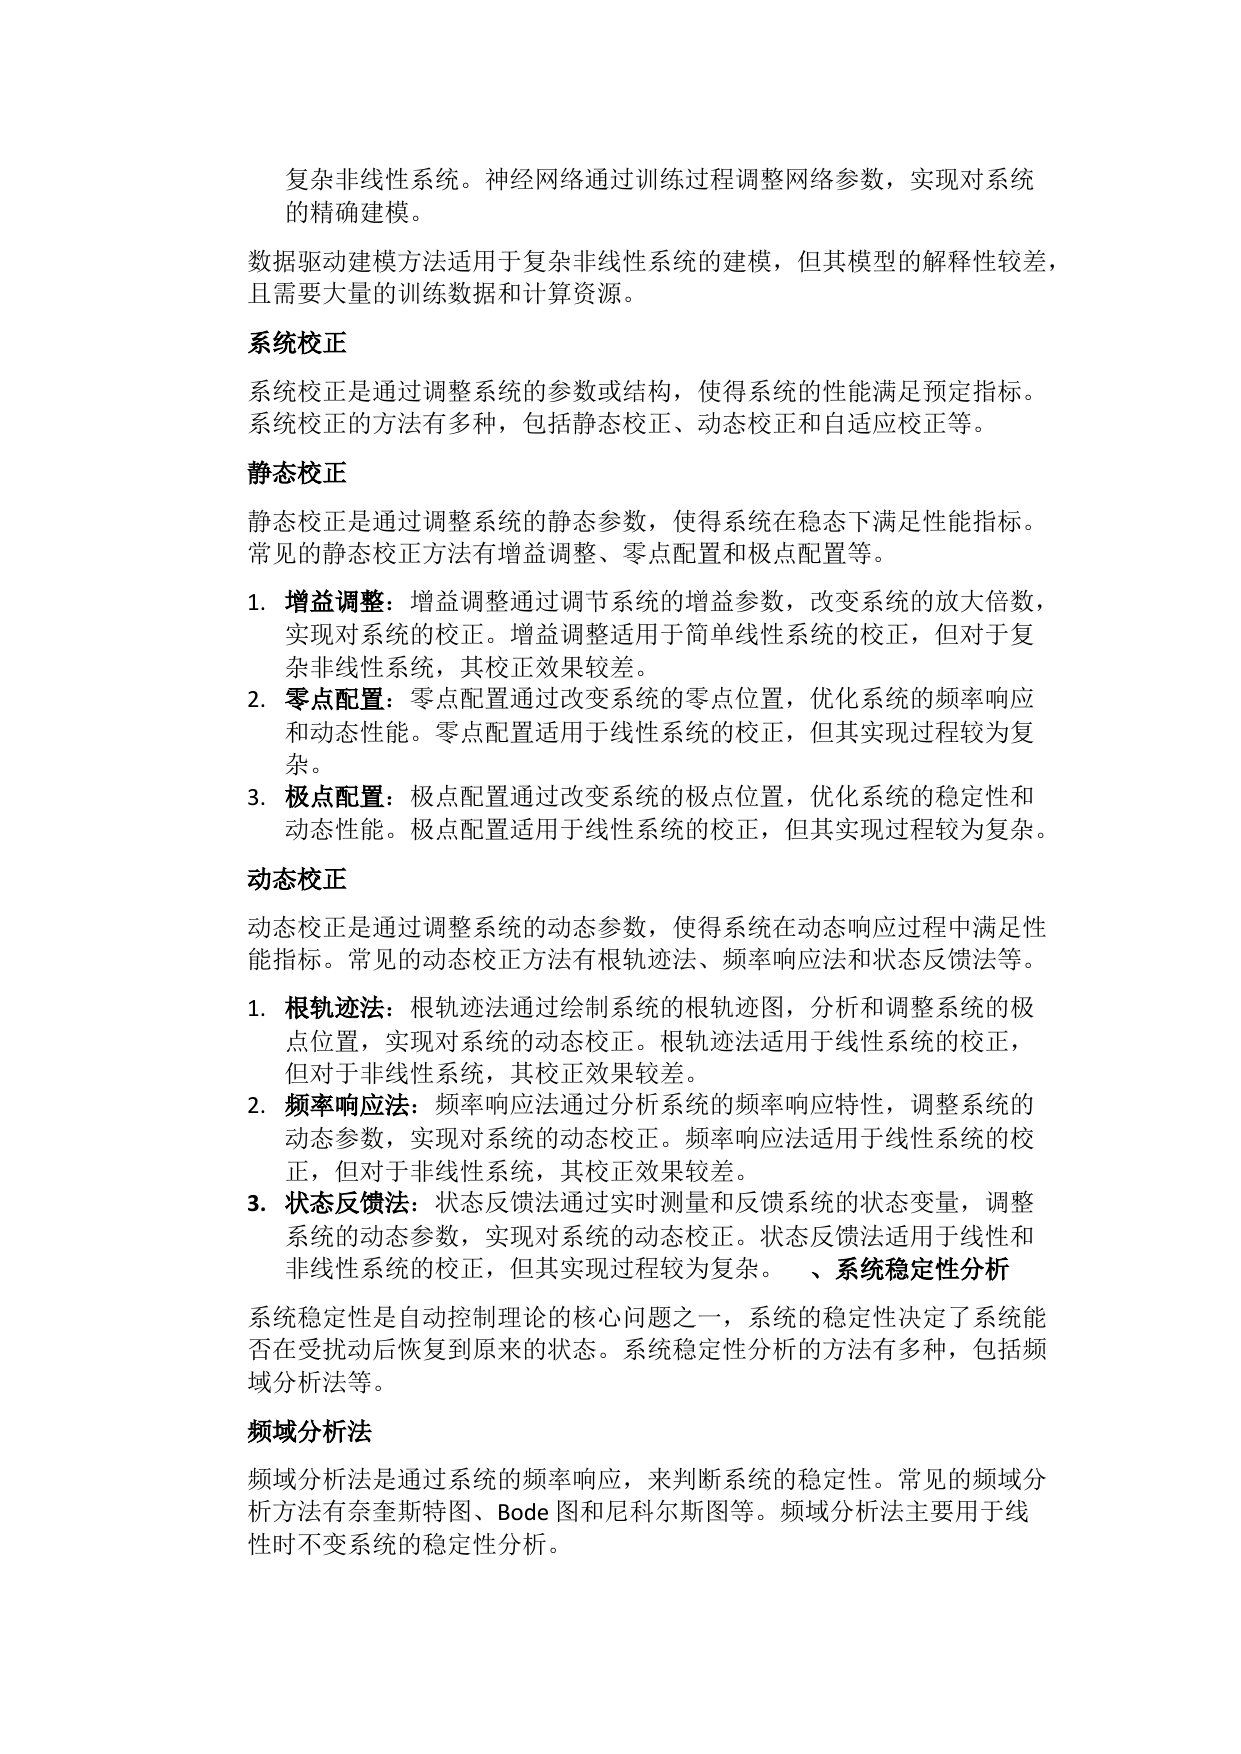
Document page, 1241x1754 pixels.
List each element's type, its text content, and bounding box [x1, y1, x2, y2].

text 动态校正 [247, 861, 1053, 893]
list 零点配置：零点配置通过改变系统的零点位置，优化系统的频率响应和动态性能。零点配置适用于线性系统的校正，但其实现过程较为复杂。 [247, 682, 1053, 779]
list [247, 162, 1053, 227]
text 静态校正是通过调整系统的静态参数，使得系统在稳态下满足性能指标。常见的静态校正方法有增益调整、零点配置和极点配置等。 [247, 503, 1053, 568]
text 静态校正 [247, 454, 1053, 487]
list 状态反馈法：状态反馈法通过实时测量和反馈系统的状态变量，调整系统的动态参数，实现对系统的动态校正。状态反馈法适用于线性和非线性系统的校正，但其实现过程较为复杂。五、系统稳定性分析 [247, 1186, 1053, 1283]
text 系统校正是通过调整系统的参数或结构，使得系统的性能满足预定指标。系统校正的方法有多种，包括静态校正、动态校正和自适应校正等。 [247, 373, 1053, 438]
list 频率响应法：频率响应法通过分析系统的频率响应特性，调整系统的动态参数，实现对系统的动态校正。频率响应法适用于线性系统的校正，但对于非线性系统，其校正效果较差。 [247, 1088, 1053, 1186]
text 动态校正是通过调整系统的动态参数，使得系统在动态响应过程中满足性能指标。常见的动态校正方法有根轨迹法、频率响应法和状态反馈法等。 [247, 909, 1053, 974]
text 系统校正 [247, 324, 1053, 357]
text 频域分析法是通过系统的频率响应，来判断系统的稳定性。常见的频域分析方法有奈奎斯特图、Bode图和尼科尔斯图等。频域分析法主要用于线性时不变系统的稳定性分析。 [247, 1462, 1053, 1559]
list 极点配置：极点配置通过改变系统的极点位置，优化系统的稳定性和动态性能。极点配置适用于线性系统的校正，但其实现过程较为复杂。 [247, 779, 1053, 844]
list 增益调整：增益调整通过调节系统的增益参数，改变系统的放大倍数，实现对系统的校正。增益调整适用于简单线性系统的校正，但对于复杂非线性系统，其校正效果较差。 [247, 584, 1053, 682]
text 频域分析法 [247, 1413, 1053, 1446]
list 根轨迹法：根轨迹法通过绘制系统的根轨迹图，分析和调整系统的极点位置，实现对系统的动态校正。根轨迹法适用于线性系统的校正，但对于非线性系统，其校正效果较差。 [247, 991, 1053, 1088]
text 系统稳定性是自动控制理论的核心问题之一，系统的稳定性决定了系统能否在受扰动后恢复到原来的状态。系统稳定性分析的方法有多种，包括频域分析法等。 [247, 1299, 1053, 1397]
text 数据驱动建模方法适用于复杂非线性系统的建模，但其模型的解释性较差，且需要大量的训练数据和计算资源。 [247, 243, 1053, 308]
